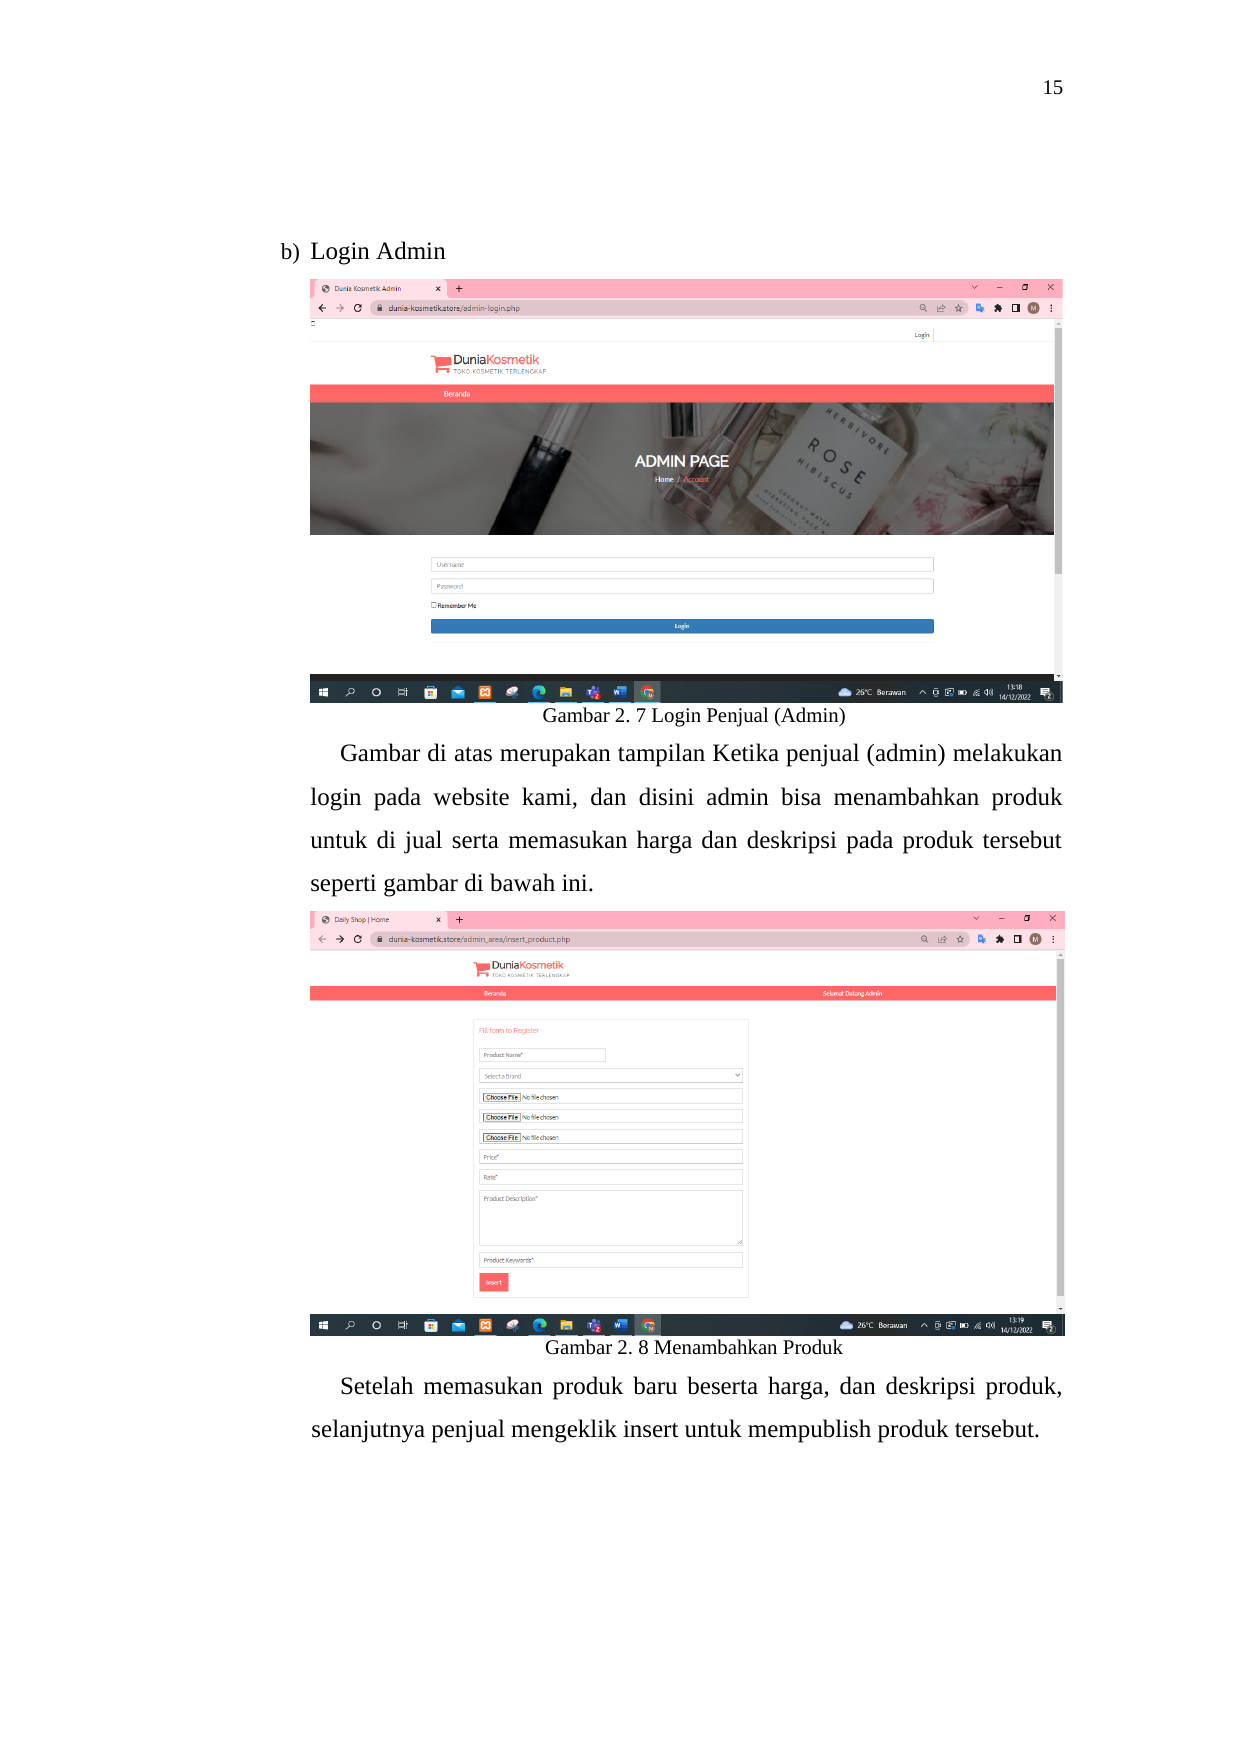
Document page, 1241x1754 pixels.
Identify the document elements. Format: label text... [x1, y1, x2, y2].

text Gambar 2. 7 Login Penjual (Admin) [236, 702, 1063, 727]
list Login Admin [281, 236, 1063, 265]
list Gambar di atas merupakan tampilan Ketika penjual (admin) melakukan login pada website kami, dan disini admin bisa menambahkan produk untuk di jual serta memasukan harga dan deskripsi pada produk tersebut seperti gambar di bawah ini. [310, 738, 1063, 897]
picture [310, 911, 1065, 1336]
picture [310, 279, 1063, 703]
list Setelah memasukan produk baru beserta harga, dan deskripsi produk, selanjutnya penjual mengeklik insert untuk mempublish produk tersebut. [311, 1371, 1063, 1443]
text Gambar 2. 8 Menambahkan Produk [236, 1335, 1063, 1359]
